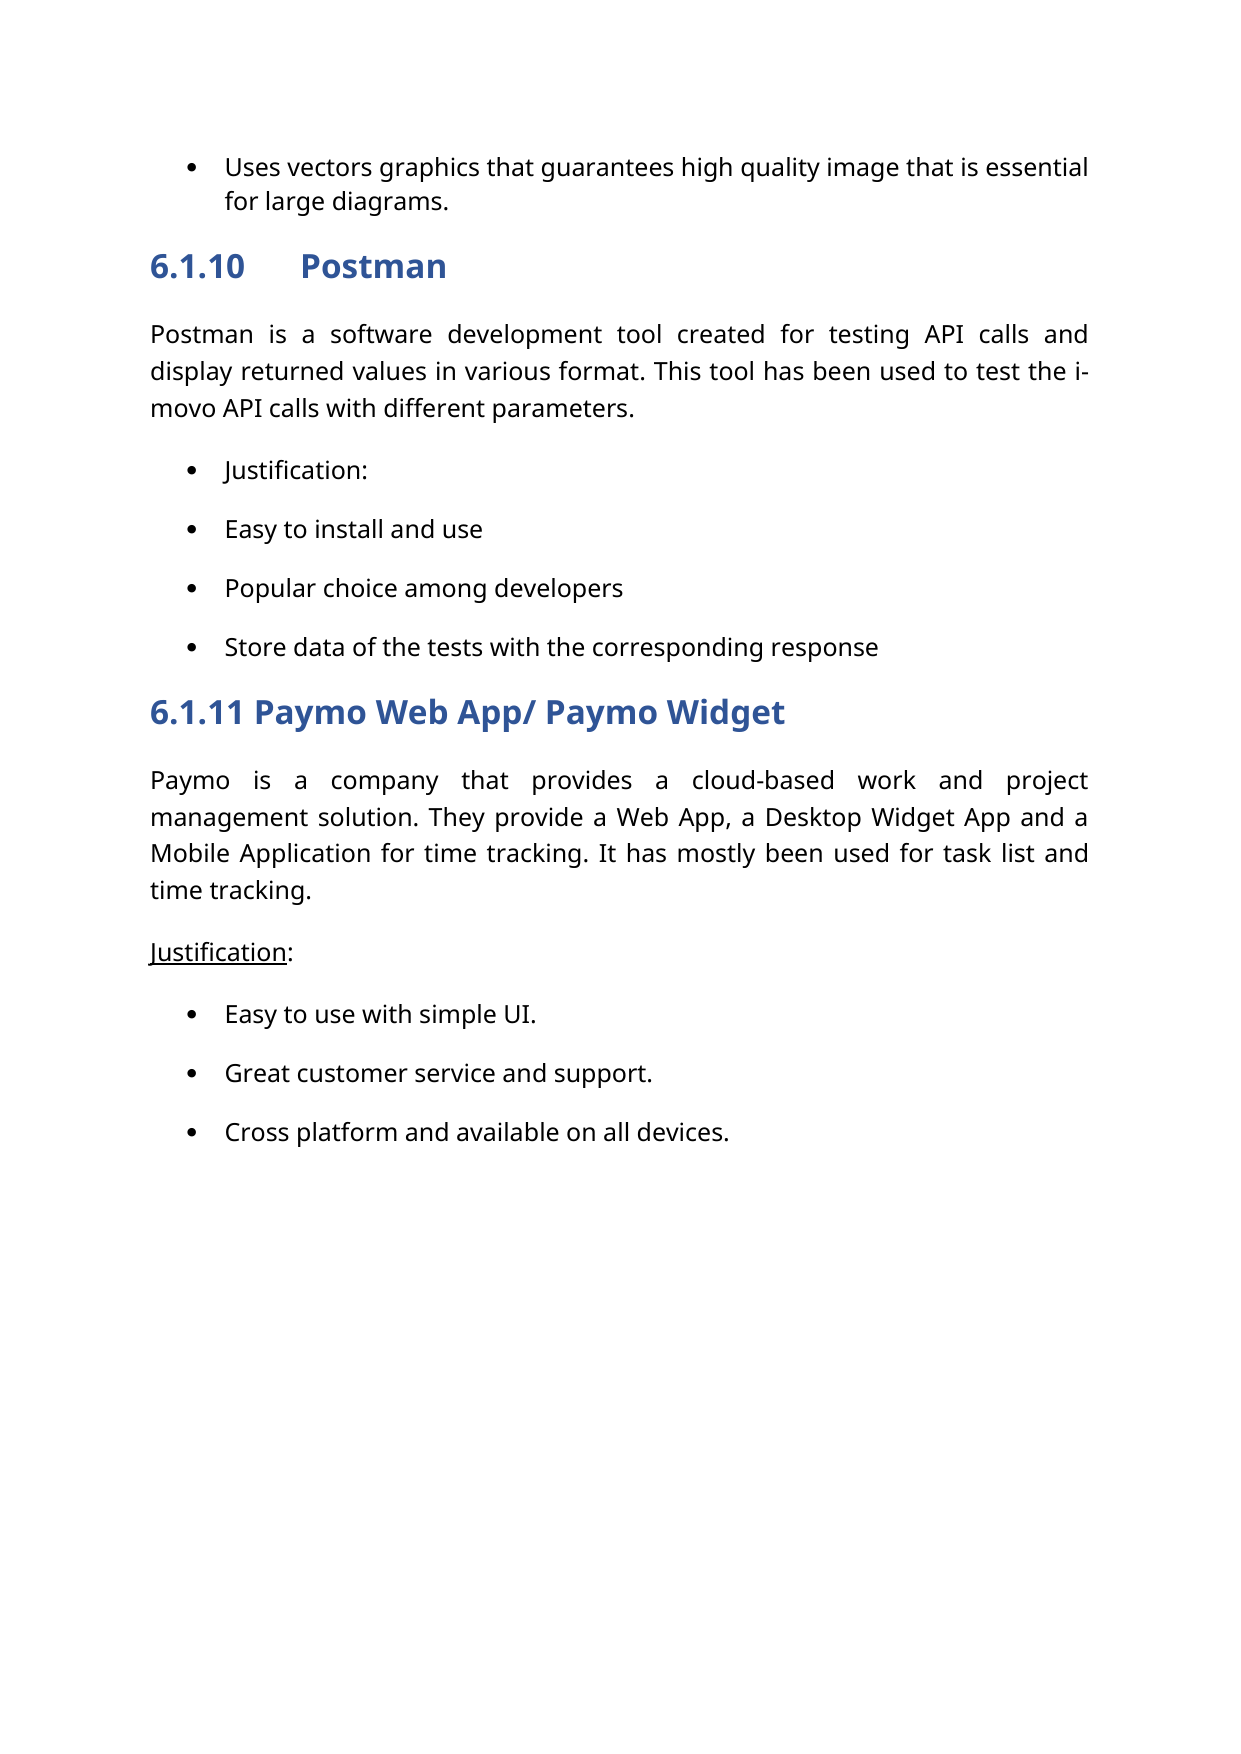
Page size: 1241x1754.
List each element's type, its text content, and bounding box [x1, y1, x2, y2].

list Justification: [187, 452, 1090, 486]
list Great customer service and support. [187, 1056, 1090, 1089]
text Postman is a software development tool created for testing API calls and display returned values in various format. This tool has been used to test the i-movo API calls with different parameters. [150, 317, 1090, 425]
text Justification: [150, 935, 1090, 969]
list Popular choice among developers [187, 571, 1090, 604]
list Store data of the tests with the corresponding response [187, 629, 1090, 664]
list Easy to use with simple UI. [187, 996, 1090, 1031]
subtitle Postman [150, 243, 1090, 288]
text Paymo is a company that provides a cloud-based work and project management solution. They provide a Web App, a Desktop Widget App and a Mobile Application for time tracking. It has mostly been used for task list and time tracking. [150, 763, 1090, 907]
list Uses vectors graphics that guarantees high quality image that is essential for large diagrams. [187, 150, 1090, 218]
list Cross platform and available on all devices. [187, 1114, 1090, 1149]
list Easy to install and use [187, 511, 1090, 546]
subtitle Paymo Web App/ Paymo Widget [150, 689, 1090, 734]
